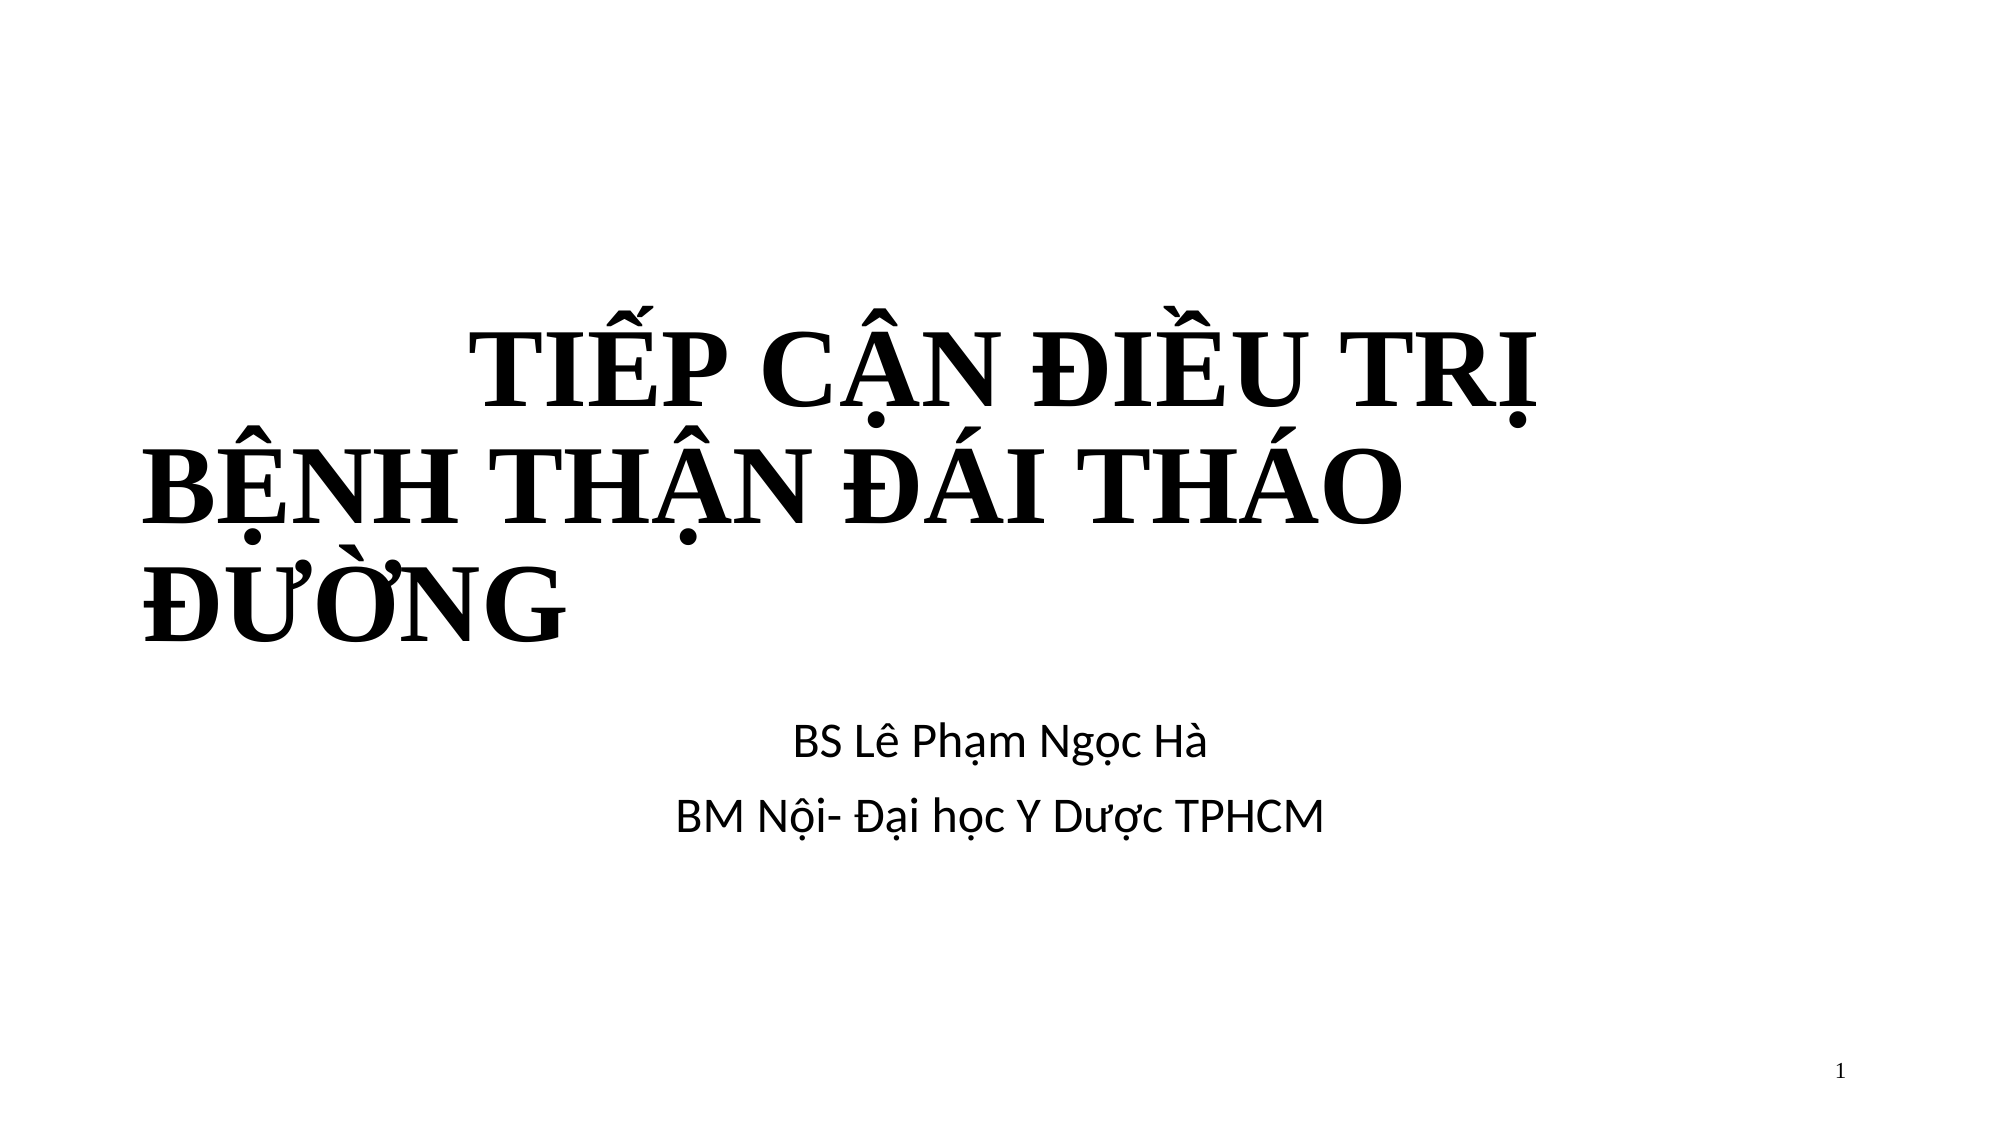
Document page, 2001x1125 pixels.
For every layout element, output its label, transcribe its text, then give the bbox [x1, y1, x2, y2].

title TIẾP CẬN ĐIỀU TRỊ BỆNH THẬN ĐÁI THÁO ĐƯỜNG [142, 312, 1859, 666]
text BM Nội- Đại học Y Dược TPHCM [33, 783, 1967, 844]
text BS Lê Phạm Ngọc Hà [33, 708, 1967, 769]
